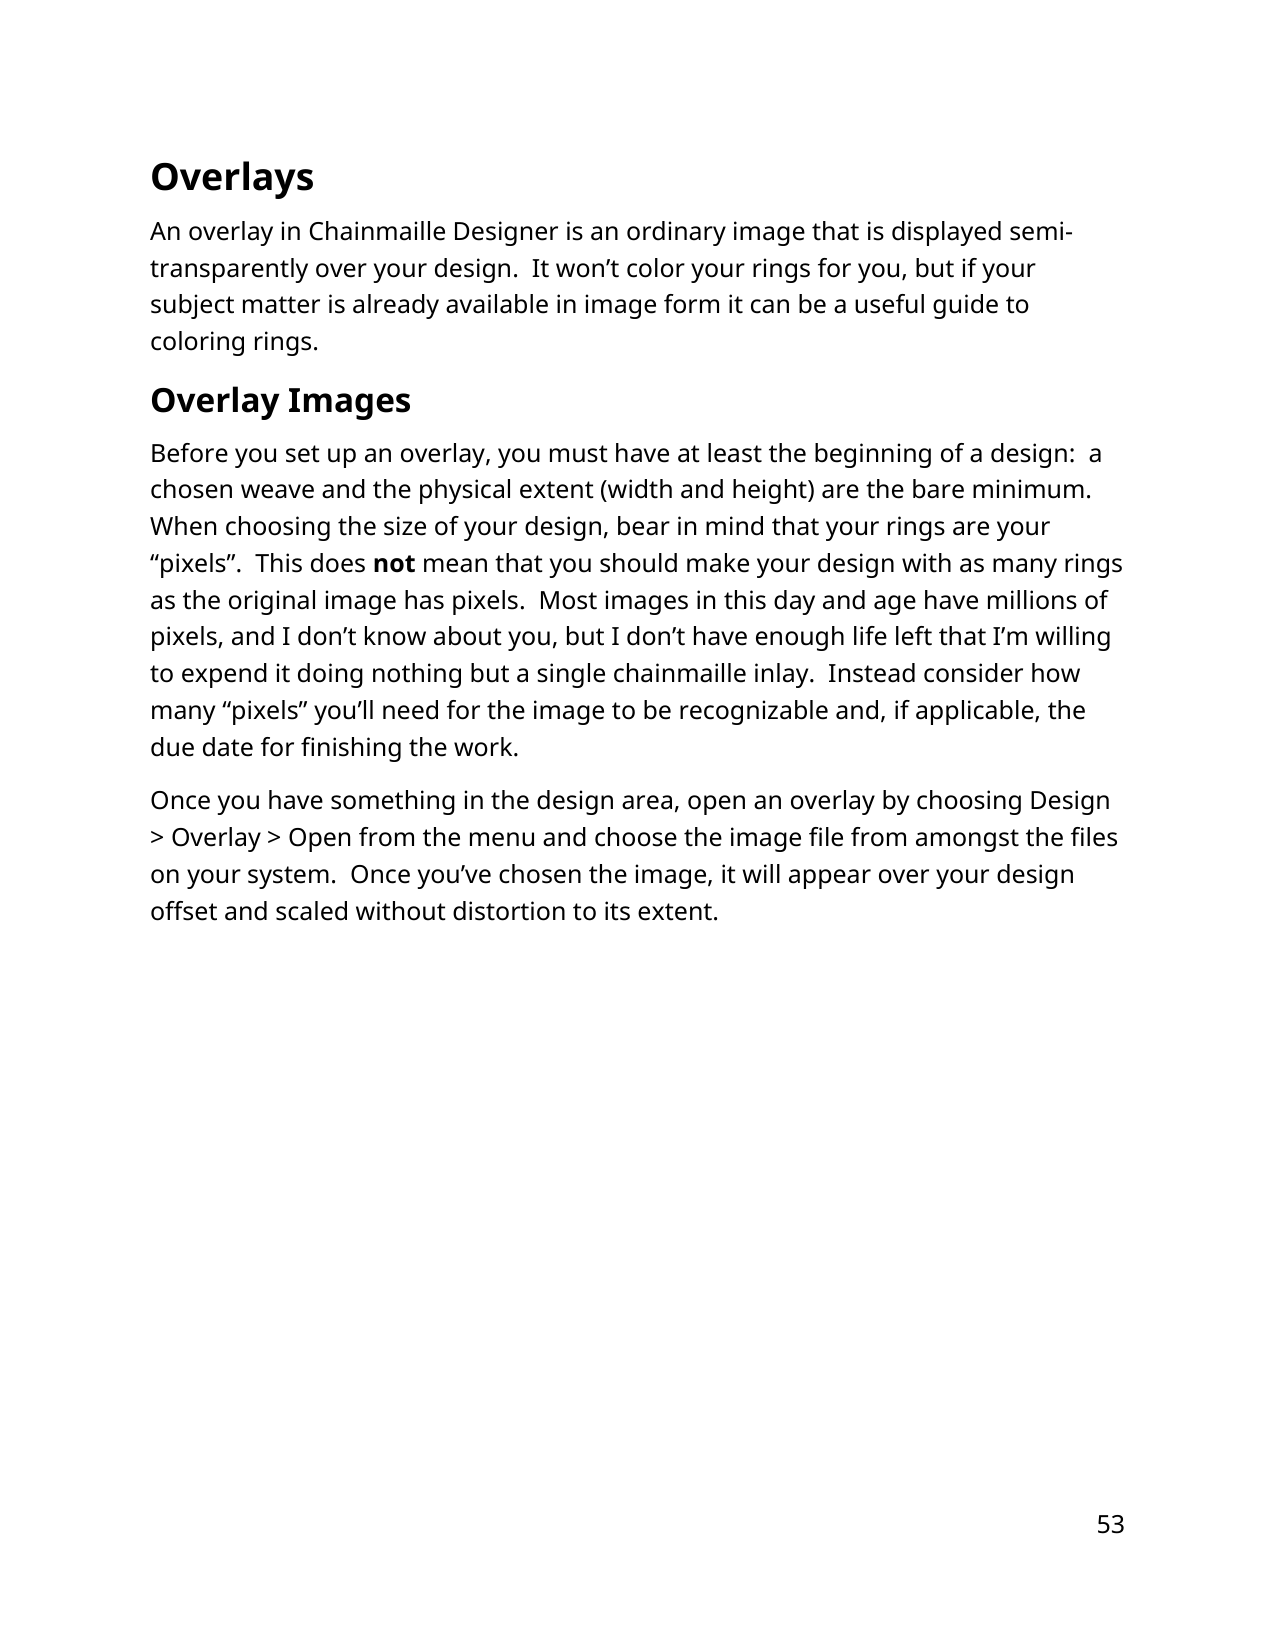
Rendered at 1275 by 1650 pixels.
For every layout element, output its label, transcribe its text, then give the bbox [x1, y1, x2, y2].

text Once you have something in the design area, open an overlay by choosing Design > Overlay > Open from the menu and choose the image file from amongst the files on your system. Once you’ve chosen the image, it will appear over your design offset and scaled without distortion to its extent. [150, 783, 1125, 927]
text Before you set up an overlay, you must have at least the beginning of a design: a chosen weave and the physical extent (width and height) are the bare minimum. When choosing the size of your design, bear in mind that your rings are your “pixels”. This does not mean that you should make your design with as many rings as the original image has pixels. Most images in this day and age have millions of pixels, and I don’t know about you, but I don’t have enough life left that I’m willing to expend it doing nothing but a single chainmaille inlay. Instead consider how many “pixels” you’ll need for the image to be recognizable and, if applicable, the due date for finishing the work. [150, 435, 1125, 763]
subtitle Overlay Images [150, 377, 1125, 423]
subtitle Overlays [150, 150, 1125, 201]
text An overlay in Chainmaille Designer is an ordinary image that is displayed semi-transparently over your design. It won’t color your rings for you, but if your subject matter is already available in image form it can be a useful guide to coloring rings. [150, 213, 1125, 358]
